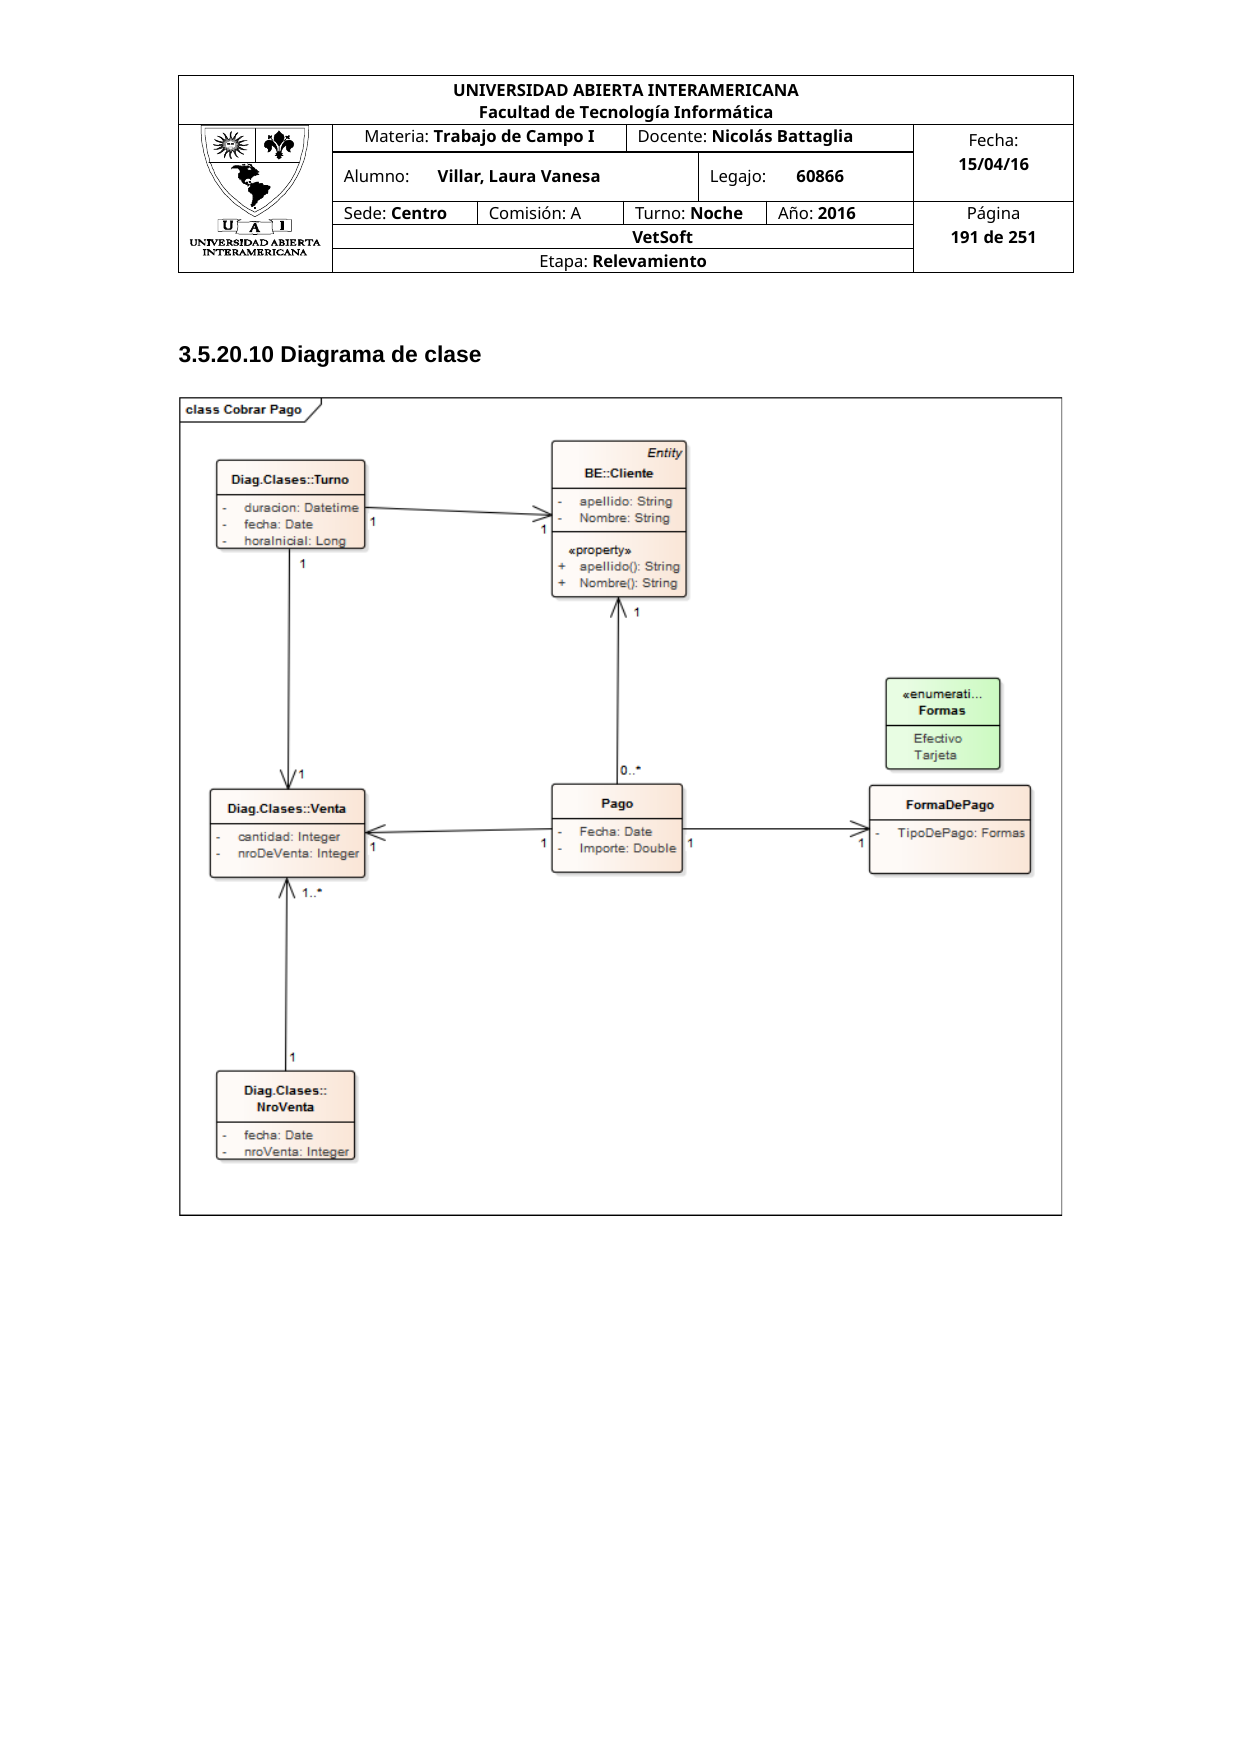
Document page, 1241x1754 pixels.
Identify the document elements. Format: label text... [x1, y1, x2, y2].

subtitle 3.5.20.10 Diagrama de clase [178, 341, 1062, 368]
picture [178, 396, 1063, 1216]
